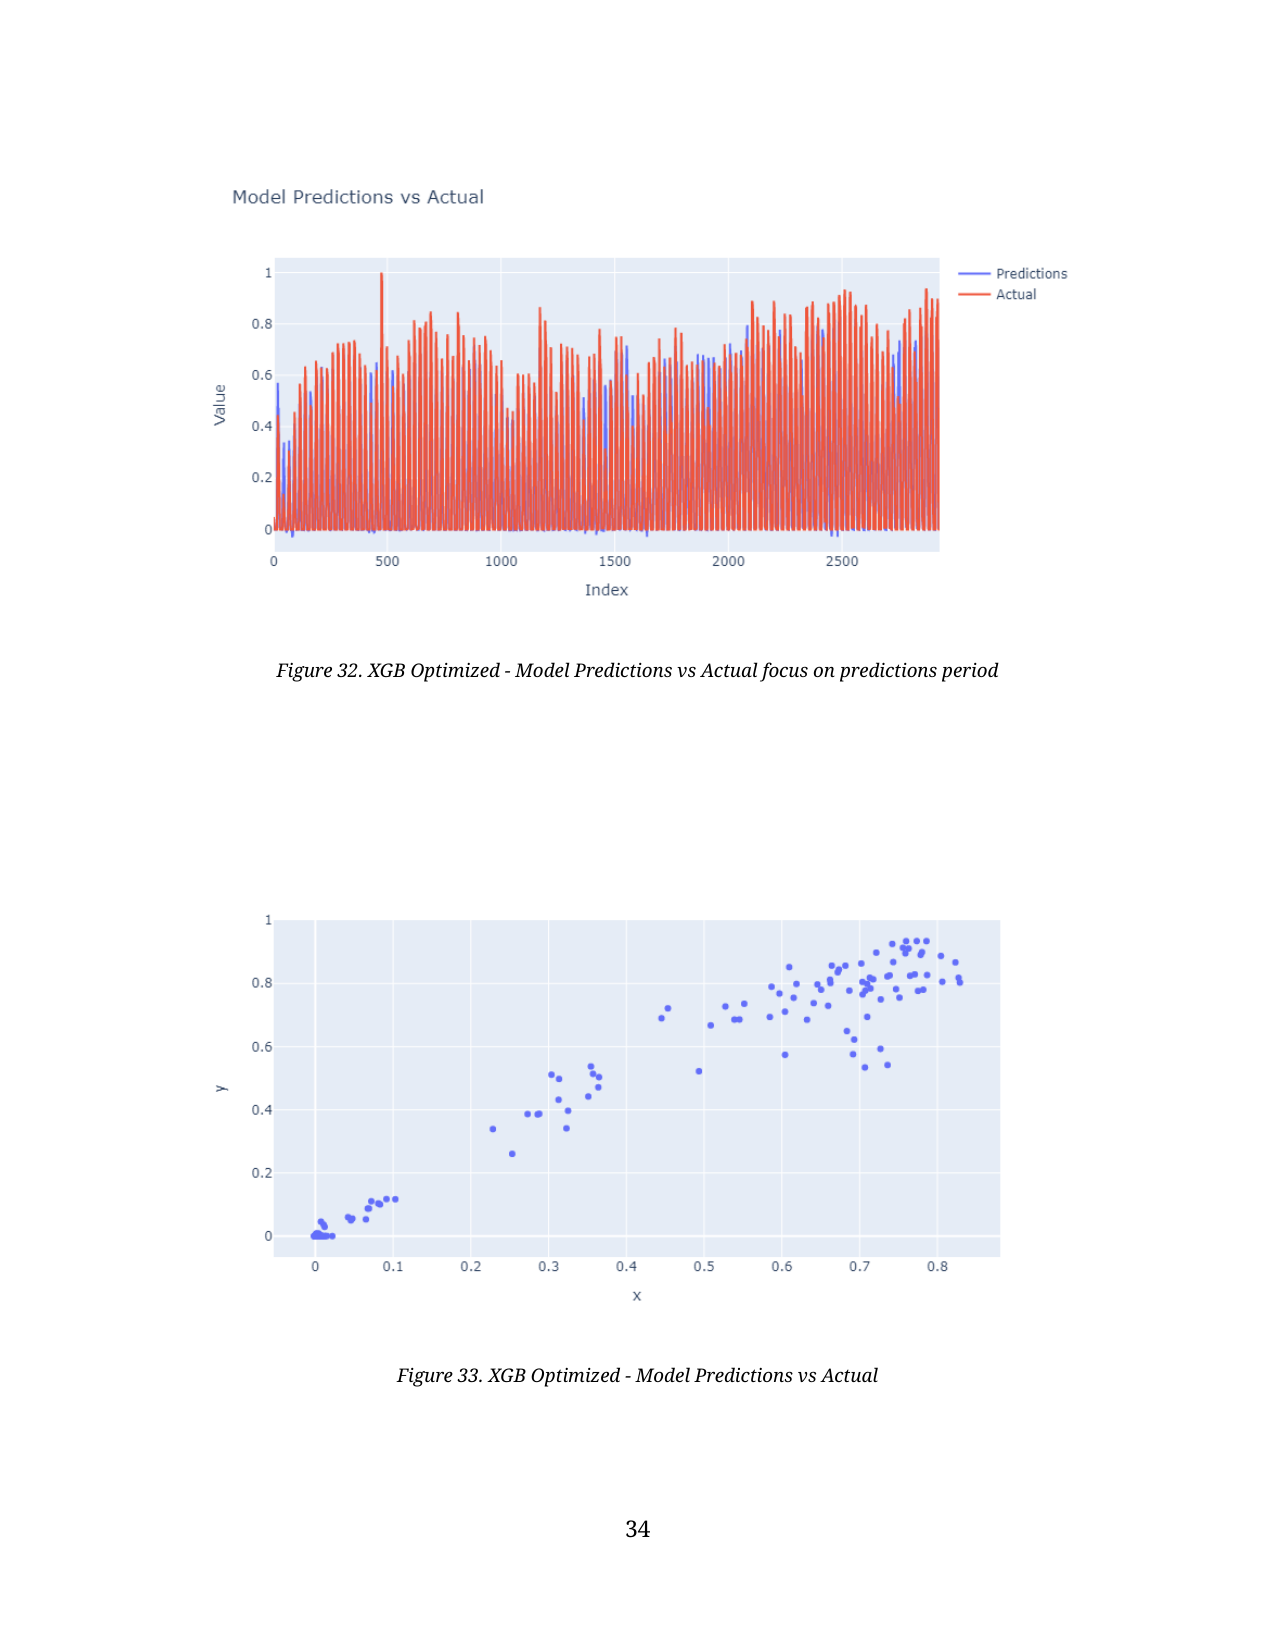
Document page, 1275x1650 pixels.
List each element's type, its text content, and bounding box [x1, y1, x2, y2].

picture [187, 150, 1086, 639]
text Figure 33. XGB Optimized - Model Predictions vs Actual [187, 1363, 1087, 1388]
text Figure 32. XGB Optimized - Model Predictions vs Actual focus on predictions period [187, 657, 1087, 683]
picture [187, 855, 1086, 1344]
